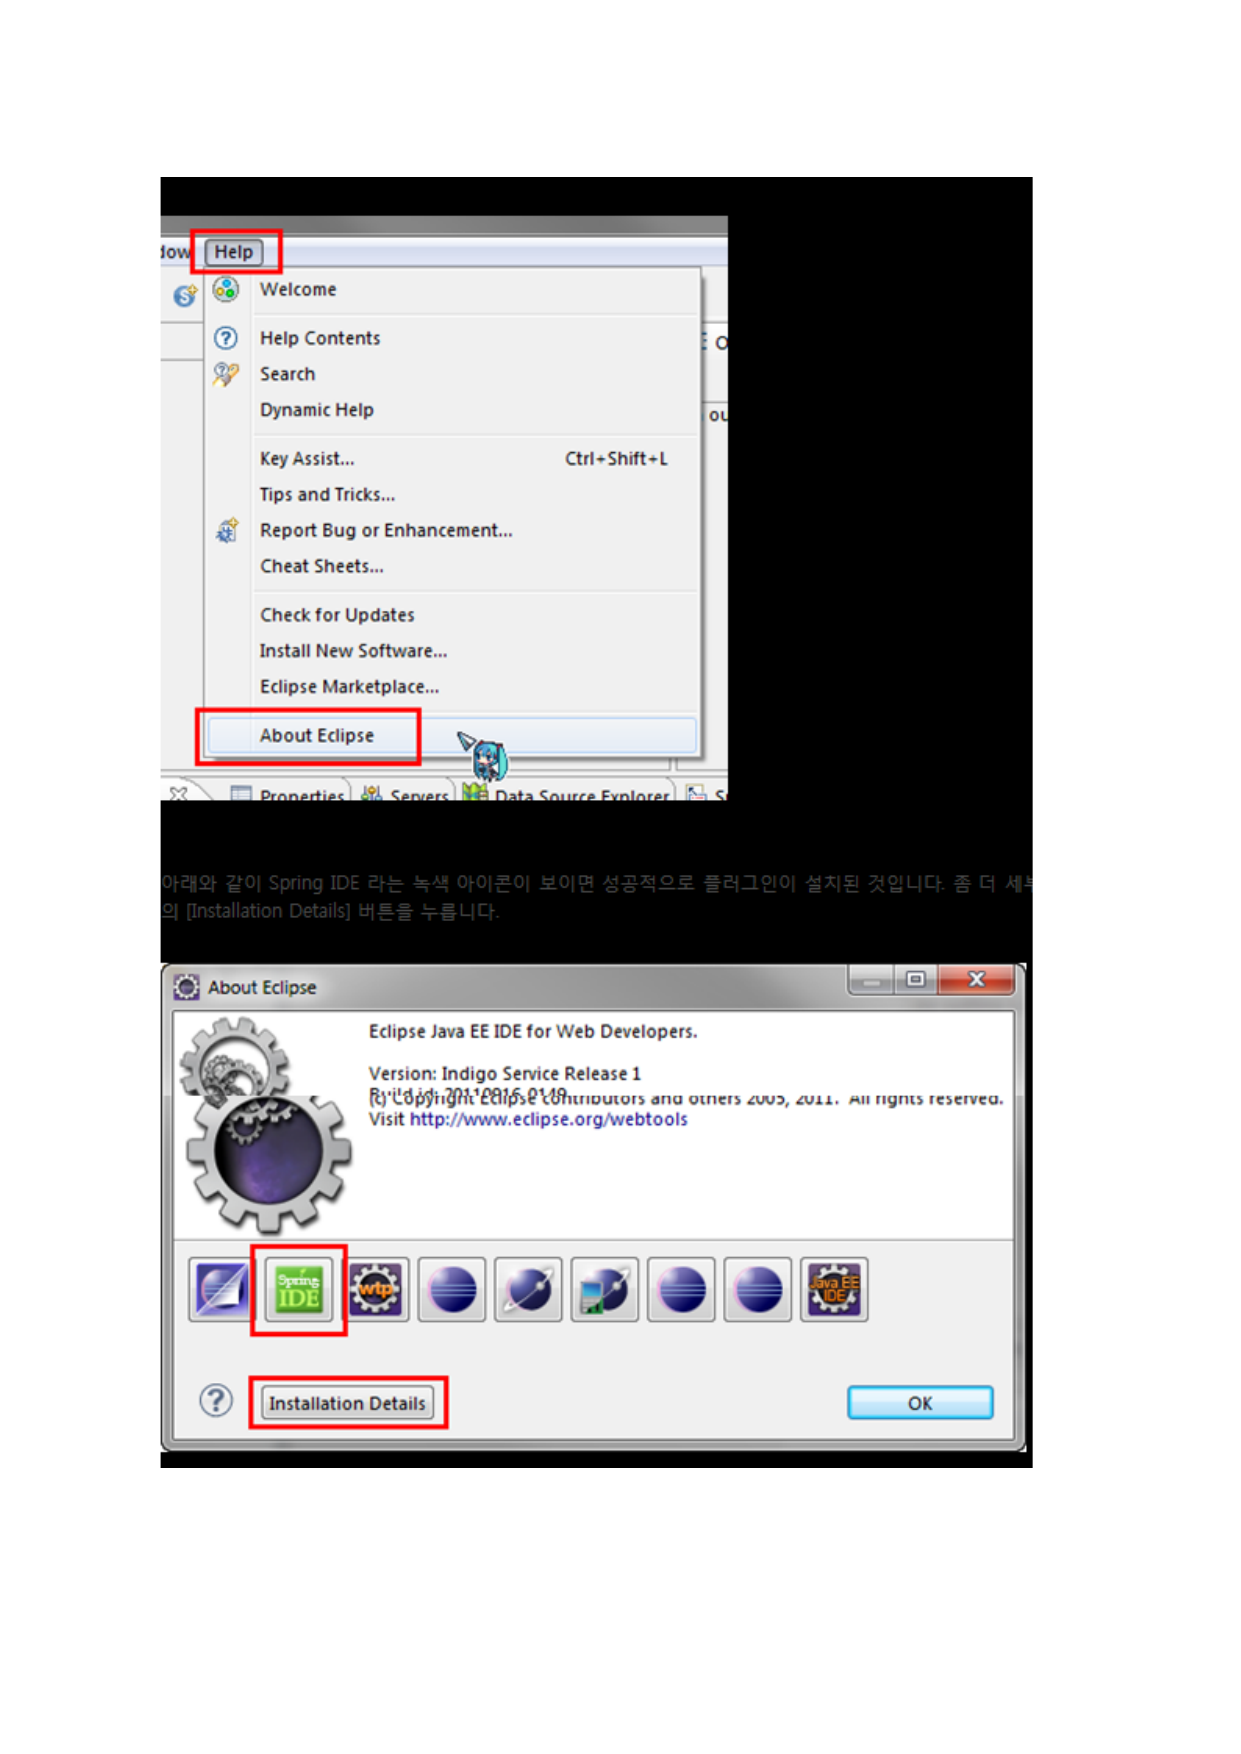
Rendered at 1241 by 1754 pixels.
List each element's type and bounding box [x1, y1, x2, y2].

picture [150, 177, 1033, 1468]
